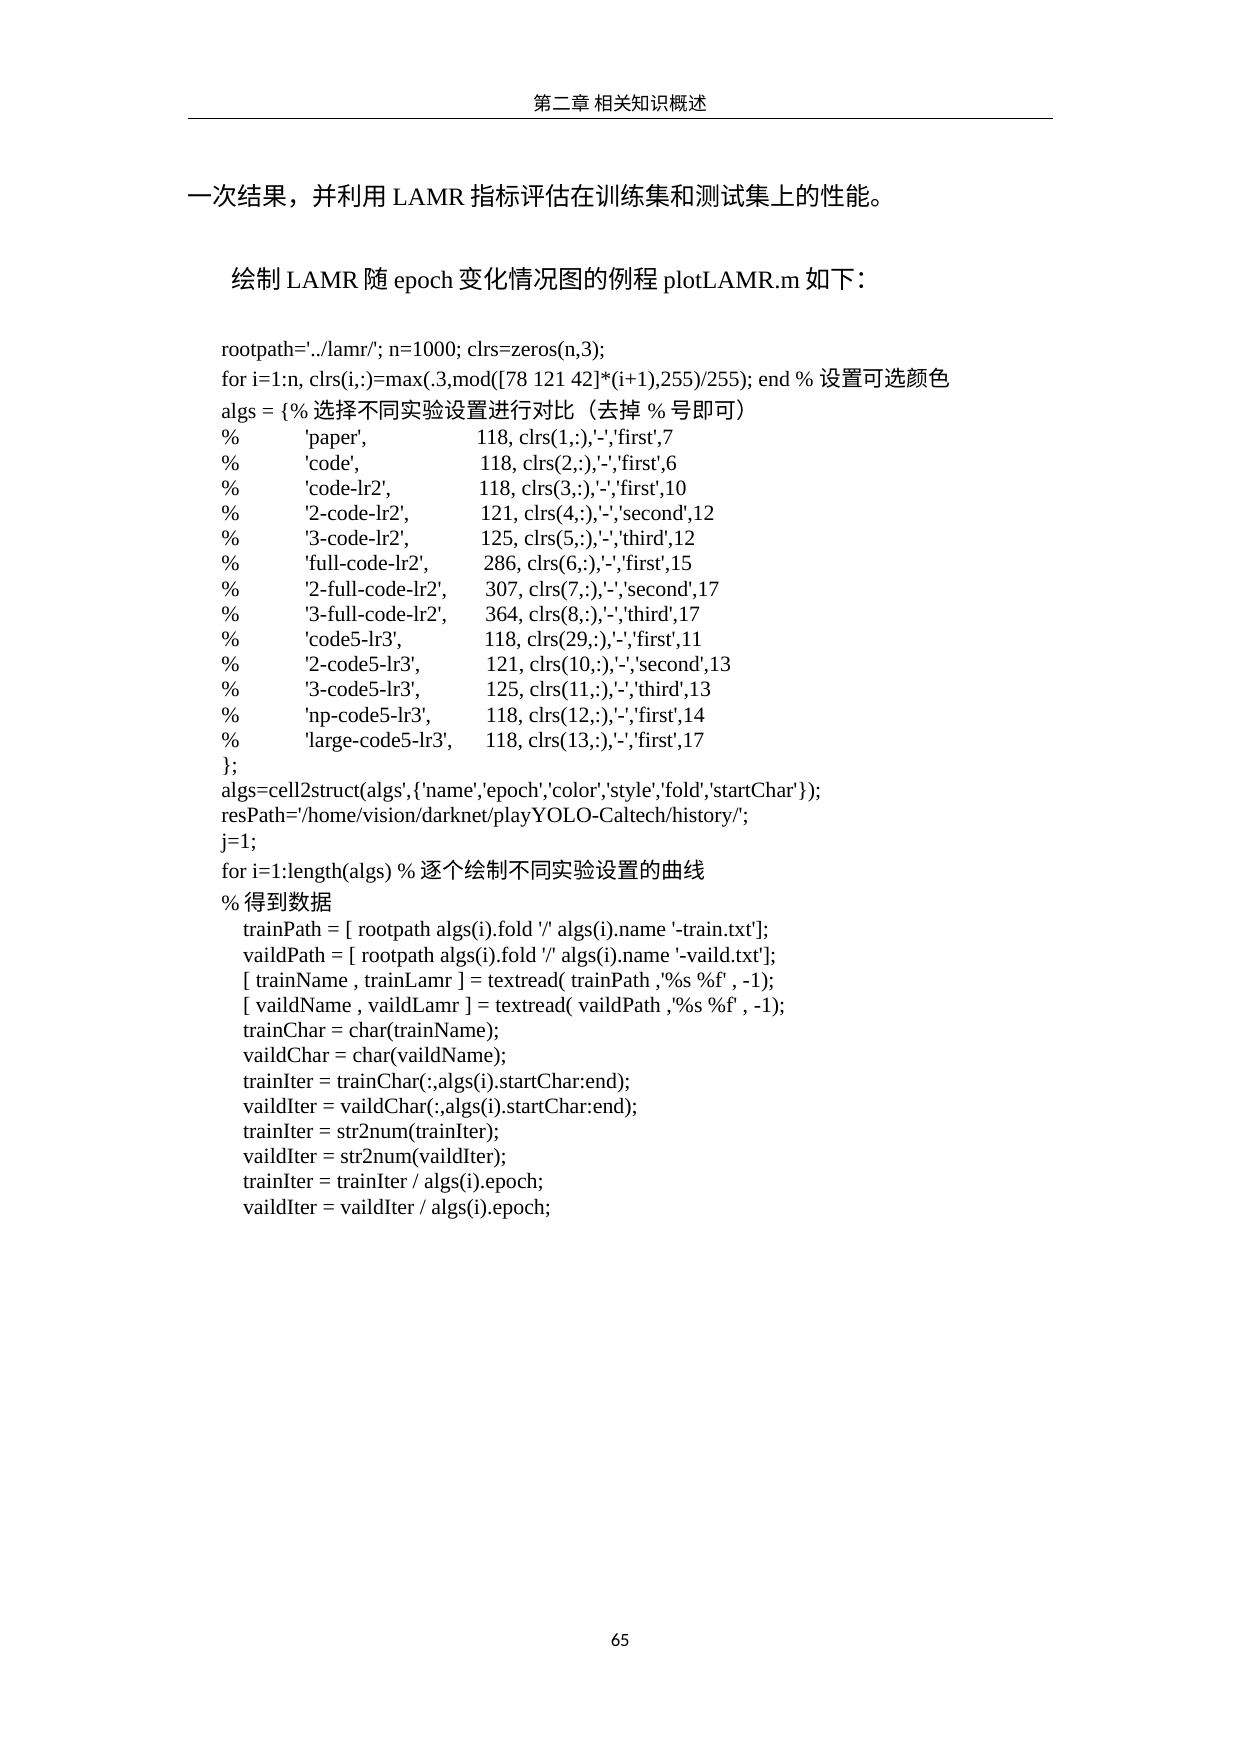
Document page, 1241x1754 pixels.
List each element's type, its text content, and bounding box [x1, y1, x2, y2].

text 绘制LAMR随epoch变化情况图的例程plotLAMR.m如下： [187, 245, 1053, 310]
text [187, 162, 1053, 227]
